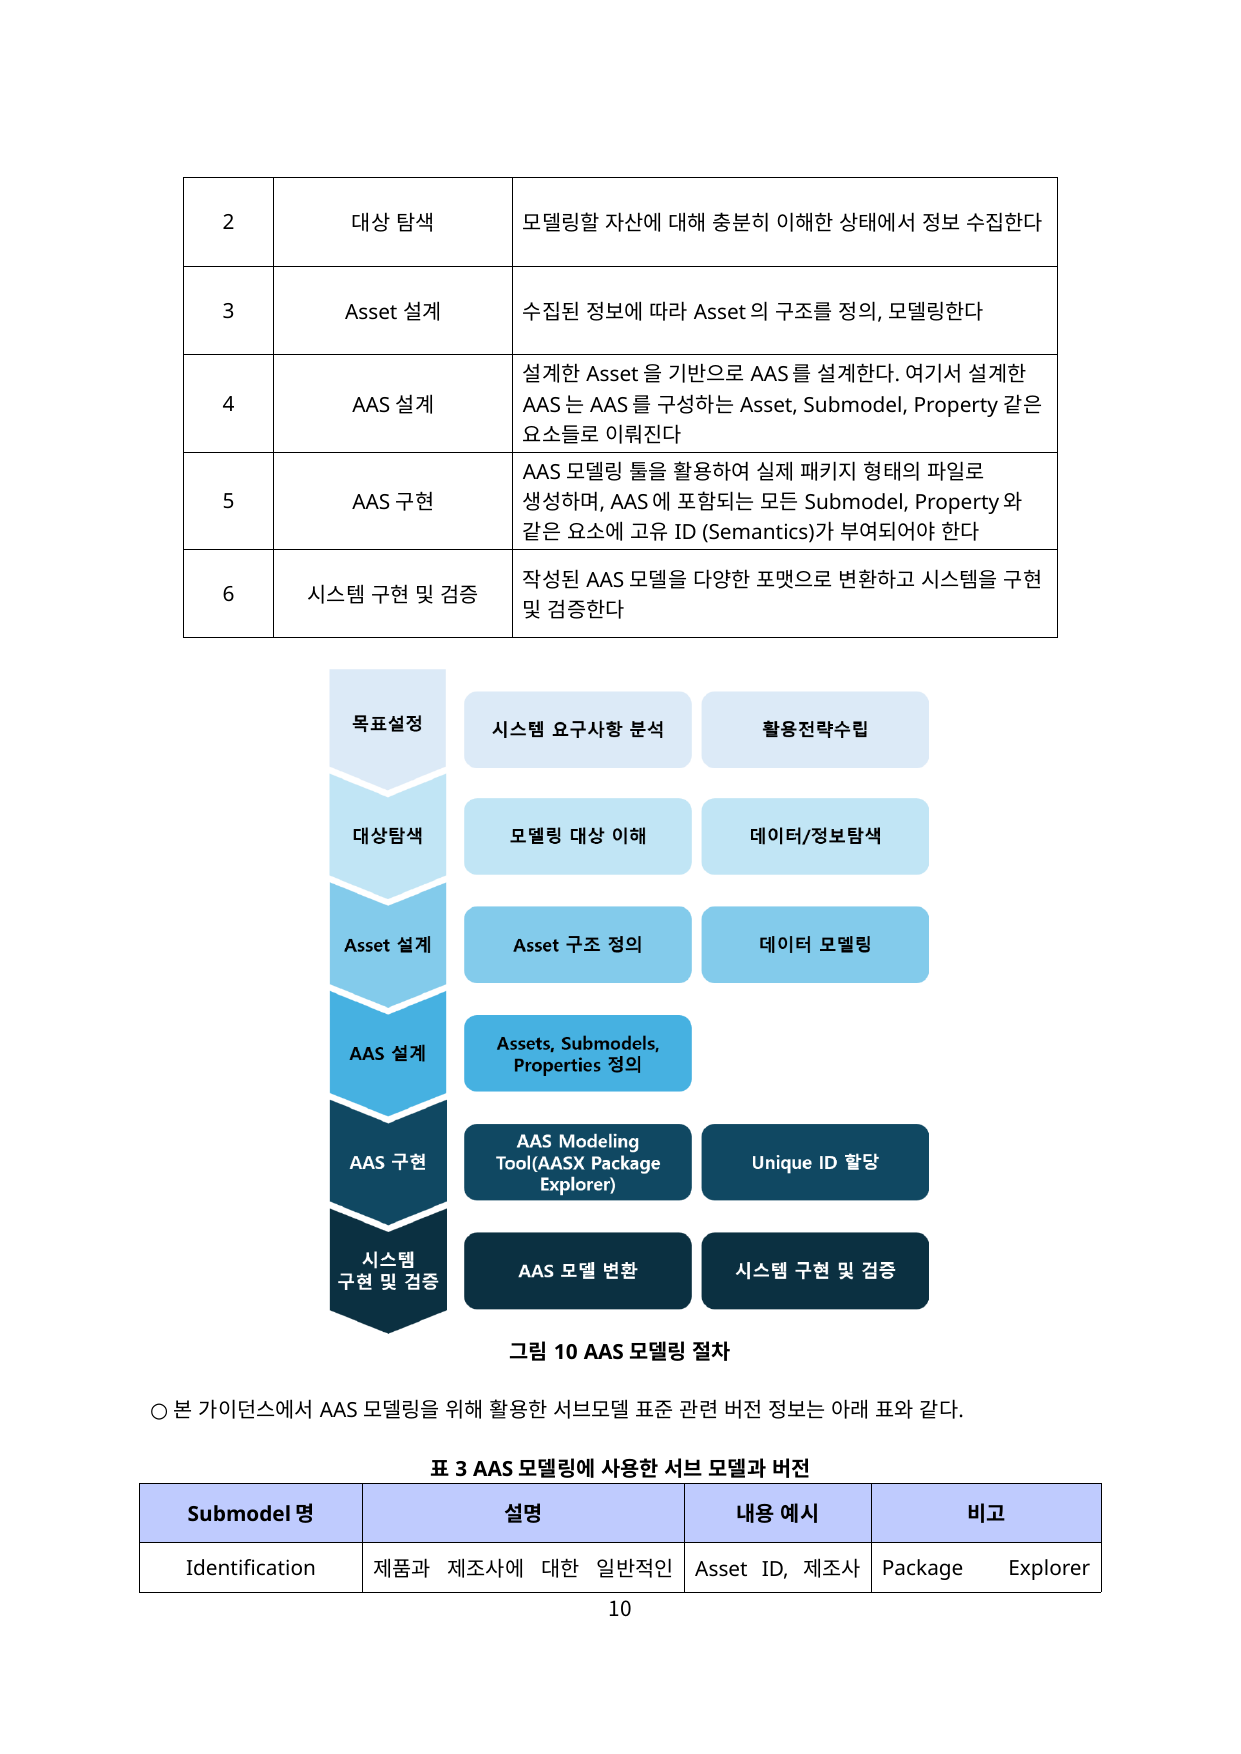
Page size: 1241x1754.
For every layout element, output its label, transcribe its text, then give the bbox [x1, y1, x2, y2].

table_cell 모델링할 자산에 대해 충분히 이해한 상태에서 정보 수집한다 [513, 178, 1057, 266]
table_cell AAS 모델링 툴을 활용하여 실제 패키지 형태의 파일로 생성하며, AAS에 포함되는 모든 Submodel, Property와 같은 요소에 고유 ID (Semantics)가 부여되어야 한다 [513, 453, 1057, 549]
table_header 설명 [363, 1484, 684, 1542]
table_cell 대상 탐색 [274, 178, 512, 266]
table_header 비고 [872, 1484, 1101, 1542]
table_cell 설계한 Asset을 기반으로 AAS를 설계한다. 여기서 설계한 AAS는 AAS를 구성하는 Asset, Submodel, Property 같은 요소들로 이뤄진다 [513, 355, 1057, 451]
table_cell 6 [184, 550, 273, 637]
table_cell AAS 구현 [274, 453, 512, 549]
picture [327, 666, 929, 1335]
table_cell 제품과 제조사에 대한 일반적인 정보 [363, 1543, 684, 1591]
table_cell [872, 1543, 1101, 1591]
table_cell 5 [184, 453, 273, 549]
table_cell 시스템 구현 및 검증 [274, 550, 512, 637]
table_header Submodel명 [140, 1484, 362, 1542]
table_cell AAS 설계 [274, 355, 512, 451]
table_cell 2 [184, 178, 273, 266]
table_cell 4 [184, 355, 273, 451]
table_cell 작성된 AAS 모델을 다양한 포맷으로 변환하고 시스템을 구현 및 검증한다 [513, 550, 1057, 637]
table_cell Asset 설계 [274, 267, 512, 354]
text ○ 본 가이던스에서 AAS 모델링을 위해 활용한 서브모델 표준 관련 버전 정보는 아래 표와 같다. [150, 1394, 1090, 1424]
table_cell Asset ID, 제조사 이름 [685, 1543, 871, 1591]
table_cell 수집된 정보에 따라 Asset의 구조를 정의, 모델링한다 [513, 267, 1057, 354]
table_header 내용 예시 [685, 1484, 871, 1542]
table_cell Identification [140, 1543, 362, 1591]
table_cell 3 [184, 267, 273, 354]
